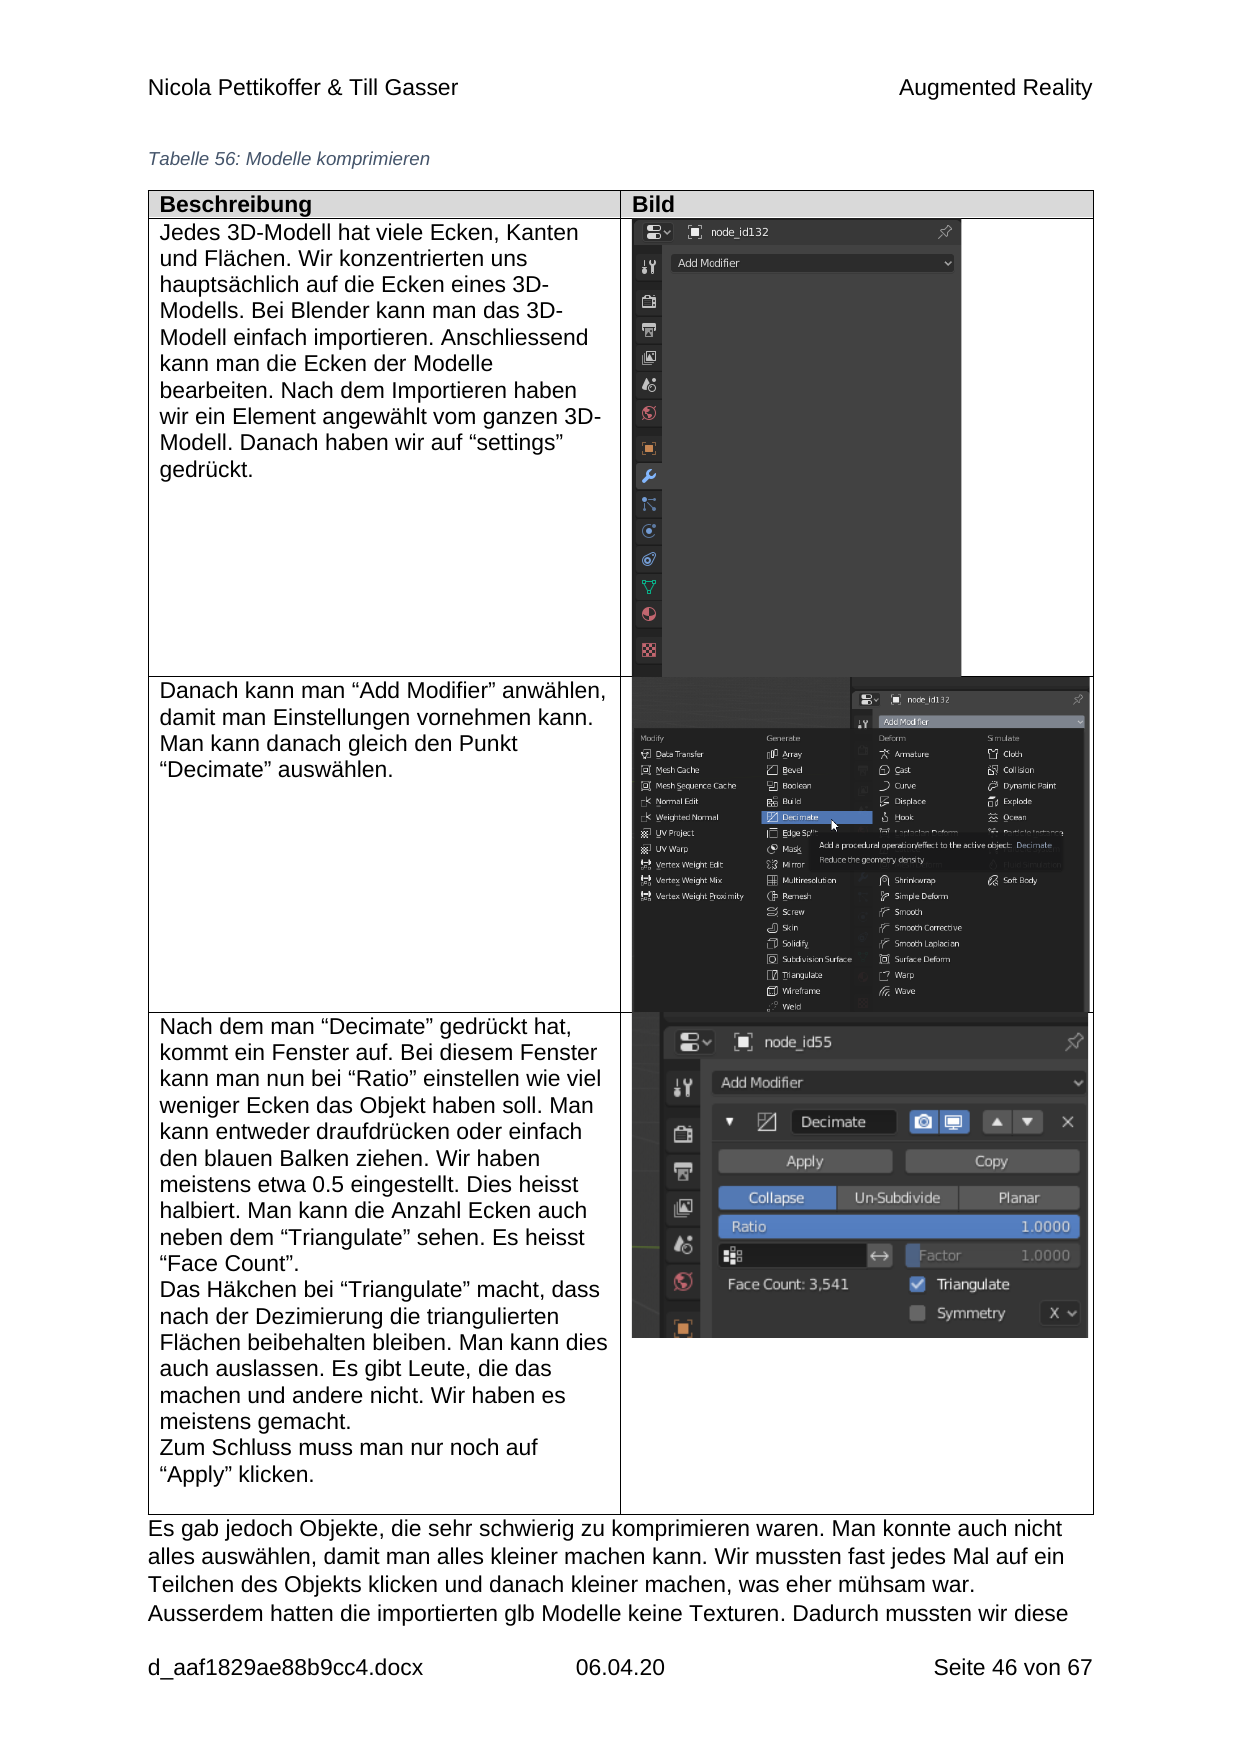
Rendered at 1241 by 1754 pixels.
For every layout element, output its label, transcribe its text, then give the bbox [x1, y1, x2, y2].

table_cell [621, 677, 631, 1012]
table_cell [621, 219, 631, 676]
table_cell Nach dem man “Decimate” gedrückt hat, kommt ein Fenster auf. Bei diesem Fenster kann man nun bei “Ratio” einstellen wie viel weniger Ecken das Objekt haben soll. Man kann entweder draufdrücken oder einfach den blauen Balken ziehen. Wir haben meistens etwa 0.5 eingestellt. Dies heisst halbiert. Man kann die Anzahl Ecken auch neben dem “Triangulate” sehen. Es heisst “Face Count”. Das Häkchen bei “Triangulate” macht, dass nach der Dezimierung die triangulierten Flächen beibehalten bleiben. Man kann dies auch auslassen. Es gibt Leute, die das machen und andere nicht. Wir haben es meistens gemacht. Zum Schluss muss man nur noch auf “Apply” klicken. [149, 1013, 620, 1513]
picture [631, 218, 1090, 1338]
text Tabelle 56: Modelle komprimieren [148, 148, 1093, 169]
table_cell [621, 1013, 1093, 1513]
table_cell Danach kann man “Add Modifier” anwählen, damit man Einstellungen vornehmen kann. Man kann danach gleich den Punkt “Decimate” auswählen. [149, 677, 620, 1012]
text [148, 1515, 1093, 1626]
table_header Beschreibung [149, 191, 620, 217]
table_cell Jedes 3D-Modell hat viele Ecken, Kanten und Flächen. Wir konzentrierten uns hauptsächlich auf die Ecken eines 3D-Modells. Bei Blender kann man das 3D-Modell einfach importieren. Anschliessend kann man die Ecken der Modelle bearbeiten. Nach dem Importieren haben wir ein Element angewählt vom ganzen 3D-Modell. Danach haben wir auf “settings” gedrückt. [149, 219, 620, 676]
table_header Bild [621, 191, 1093, 217]
table_cell [962, 219, 1093, 676]
